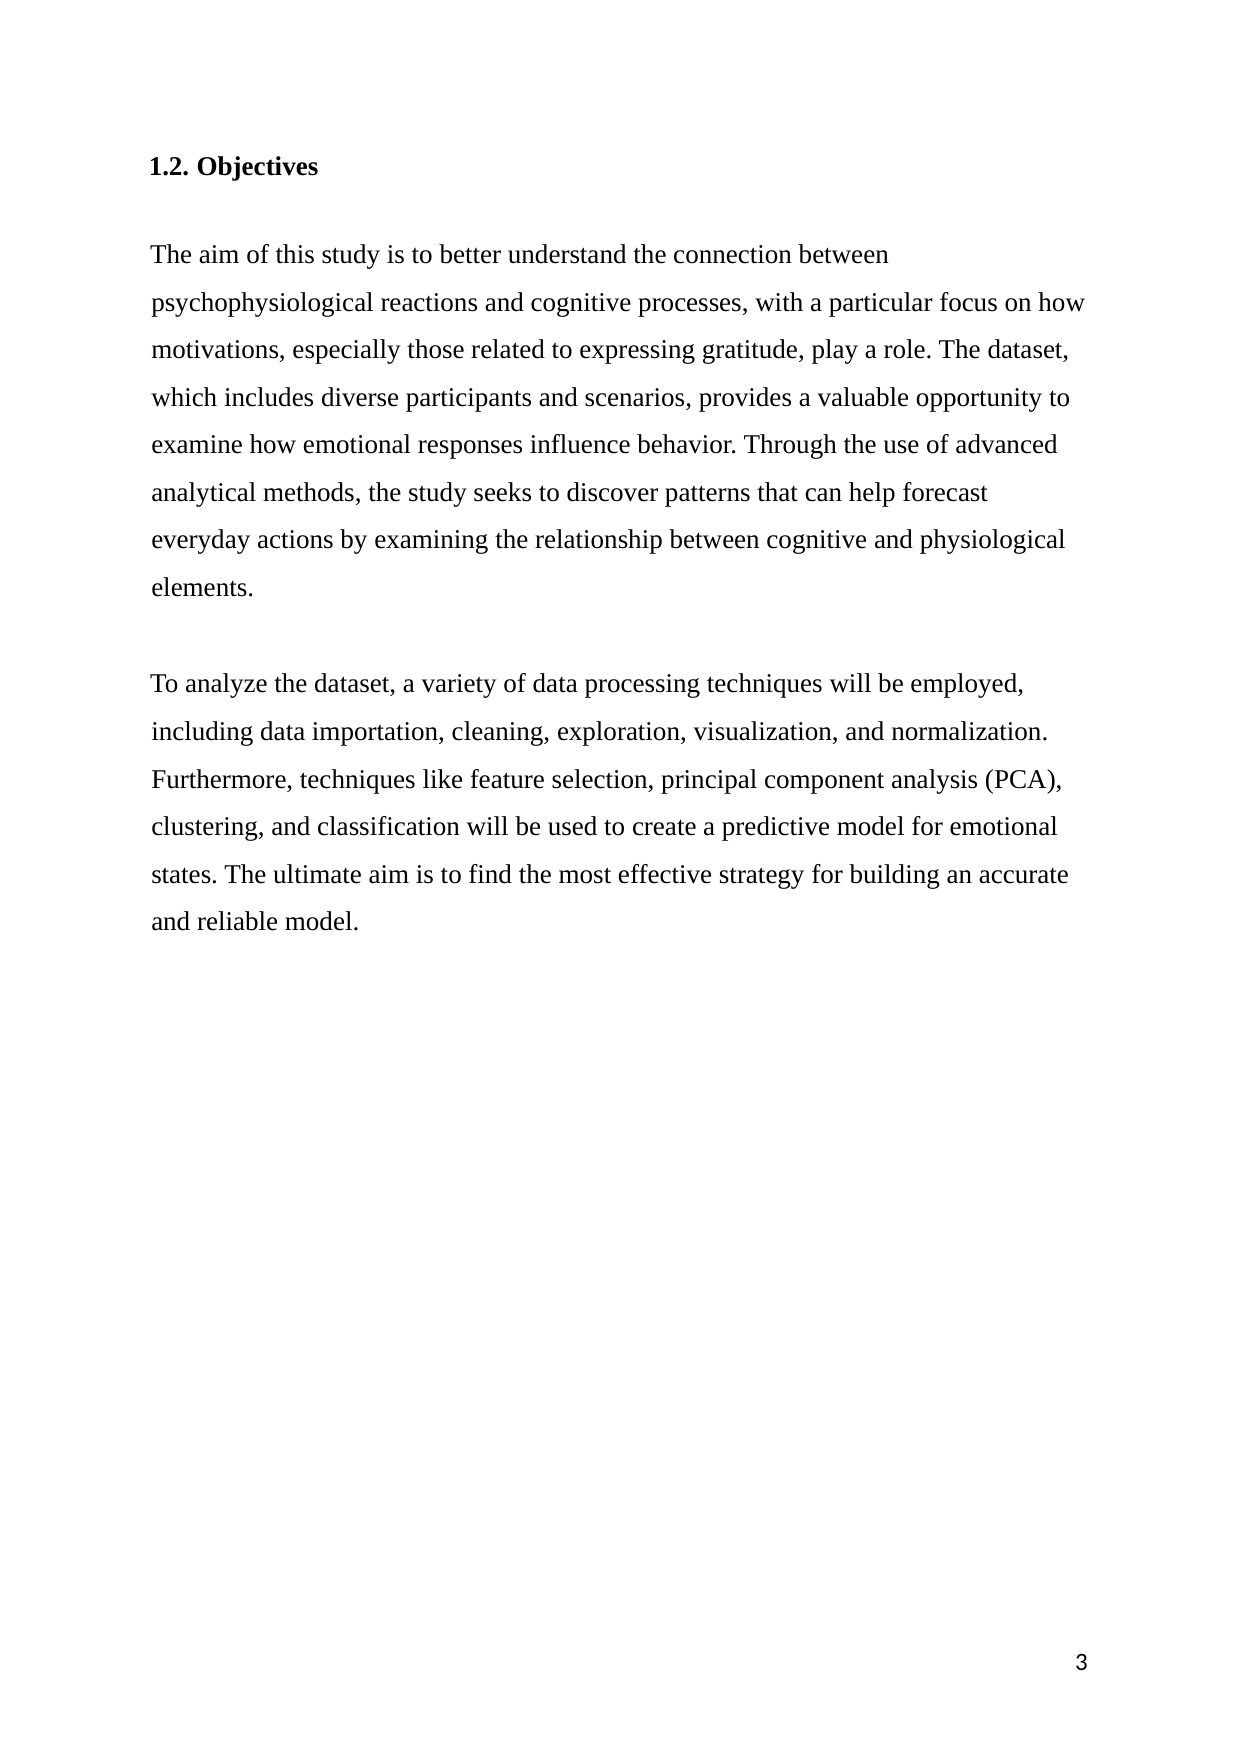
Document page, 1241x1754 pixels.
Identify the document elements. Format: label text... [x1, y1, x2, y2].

subtitle Objectives [148, 150, 1090, 181]
text The aim of this study is to better understand the connection between psychophysiological reactions and cognitive processes, with a particular focus on how motivations, especially those related to expressing gratitude, play a role. The dataset, which includes diverse participants and scenarios, provides a valuable opportunity to examine how emotional responses influence behavior. Through the use of advanced analytical methods, the study seeks to discover patterns that can help forecast everyday actions by examining the relationship between cognitive and physiological elements. [150, 238, 1090, 602]
text To analyze the dataset, a variety of data processing techniques will be employed, including data importation, cleaning, exploration, visualization, and normalization. Furthermore, techniques like feature selection, principal component analysis (PCA), clustering, and classification will be used to create a predictive model for emotional states. The ultimate aim is to find the most effective strategy for building an accurate and reliable model. [150, 667, 1090, 937]
